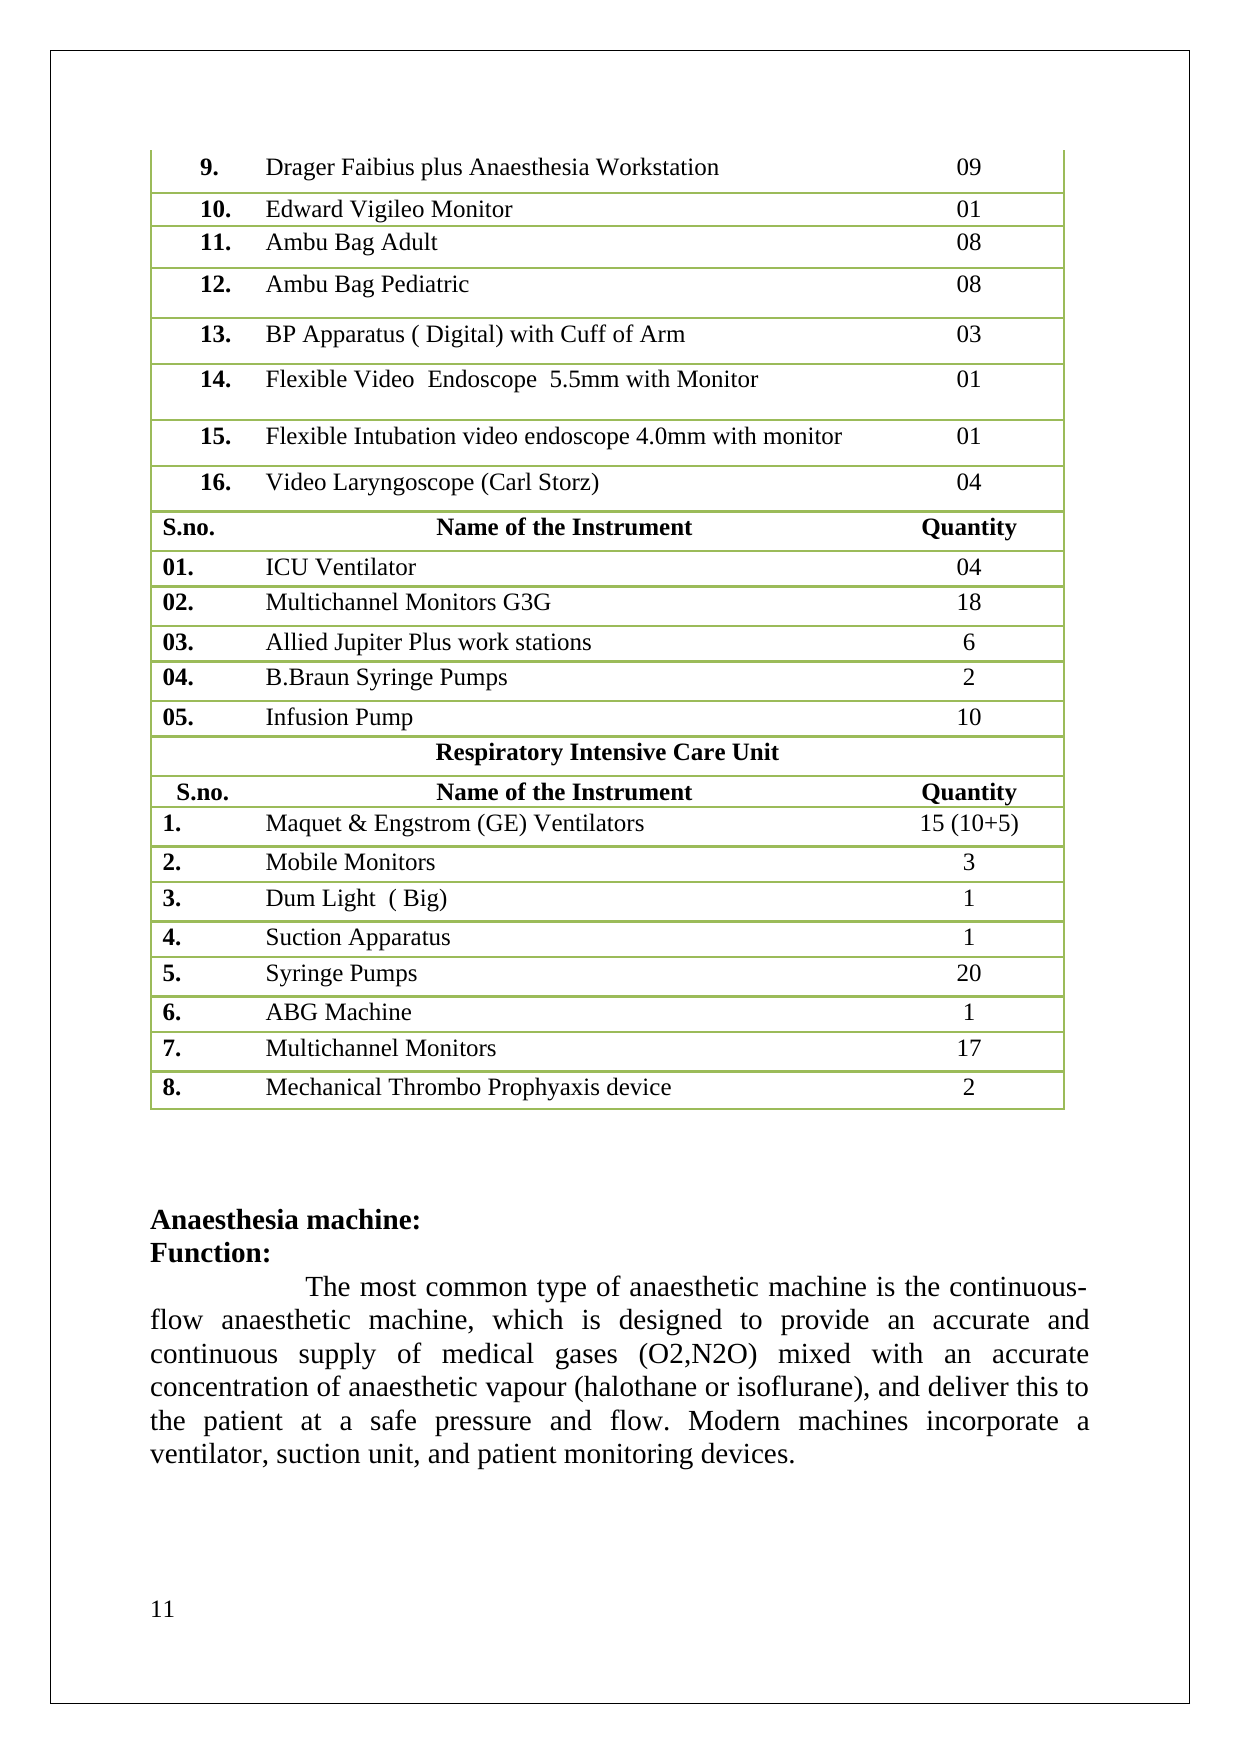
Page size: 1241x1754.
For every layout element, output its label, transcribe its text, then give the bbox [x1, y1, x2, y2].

table_cell 03 [874, 319, 1063, 362]
table_cell Quantity [874, 777, 1063, 806]
table_cell 17 [874, 1033, 1063, 1070]
table_cell Name of the Instrument [254, 513, 874, 550]
table_cell 03. [152, 627, 254, 660]
table_cell Name of the Instrument [254, 777, 874, 806]
table_cell 04 [874, 467, 1063, 510]
table_cell Flexible Video Endoscope 5.5mm with Monitor [254, 365, 874, 419]
table_cell Respiratory Intensive Care Unit [152, 738, 1063, 775]
table_cell 2 [874, 663, 1063, 700]
table_cell 6 [874, 627, 1063, 660]
table_cell B.Braun Syringe Pumps [254, 663, 874, 700]
text Anaesthesia machine: [150, 1202, 1090, 1235]
table_cell 6. [152, 998, 254, 1031]
table_cell Mobile Monitors [254, 848, 874, 881]
table_cell 12. [152, 269, 254, 317]
table_cell Infusion Pump [254, 702, 874, 735]
table_cell S.no. [152, 513, 254, 550]
table_cell Ambu Bag Pediatric [254, 269, 874, 317]
table_cell 10 [874, 702, 1063, 735]
table_cell Mechanical Thrombo Prophyaxis device [254, 1073, 874, 1108]
table_cell Multichannel Monitors G3G [254, 588, 874, 625]
table_cell 7. [152, 1033, 254, 1070]
table_cell 9. [152, 150, 254, 192]
table_cell 15 (10+5) [874, 808, 1063, 845]
table_cell Multichannel Monitors [254, 1033, 874, 1070]
text The most common type of anaesthetic machine is the continuous-flow anaesthetic machine, which is designed to provide an accurate and continuous supply of medical gases (O2,N2O) mixed with an accurate concentration of anaesthetic vapour (halothane or isoflurane), and deliver this to the patient at a safe pressure and flow. Modern machines incorporate a ventilator, suction unit, and patient monitoring devices. [150, 1269, 1090, 1470]
table_cell 01. [152, 552, 254, 585]
table_cell 1 [874, 998, 1063, 1031]
table_cell 14. [152, 365, 254, 419]
table_cell ABG Machine [254, 998, 874, 1031]
text Function: [150, 1235, 1090, 1269]
table_cell 04 [874, 552, 1063, 585]
table_cell 04. [152, 663, 254, 700]
table_cell 01 [874, 194, 1063, 225]
table_cell Syringe Pumps [254, 958, 874, 995]
table_cell 3 [874, 848, 1063, 881]
table_cell 4. [152, 923, 254, 956]
table_cell 13. [152, 319, 254, 362]
table_cell 01 [874, 365, 1063, 419]
table_cell 1 [874, 883, 1063, 920]
table_cell 09 [874, 150, 1063, 192]
table_cell 3. [152, 883, 254, 920]
table_cell 16. [152, 467, 254, 510]
table_cell Edward Vigileo Monitor [254, 194, 874, 225]
table_cell Video Laryngoscope (Carl Storz) [254, 467, 874, 510]
table_cell 08 [874, 227, 1063, 267]
table_cell ICU Ventilator [254, 552, 874, 585]
table_cell Flexible Intubation video endoscope 4.0mm with monitor [254, 421, 874, 464]
table_cell 2 [874, 1073, 1063, 1108]
table_cell 1. [152, 808, 254, 845]
table_cell 02. [152, 588, 254, 625]
table_cell 18 [874, 588, 1063, 625]
table_cell 08 [874, 269, 1063, 317]
table_cell Suction Apparatus [254, 923, 874, 956]
table_cell 5. [152, 958, 254, 995]
table_cell Ambu Bag Adult [254, 227, 874, 267]
table_cell 20 [874, 958, 1063, 995]
table_cell Allied Jupiter Plus work stations [254, 627, 874, 660]
table_cell S.no. [152, 777, 254, 806]
table_cell 2. [152, 848, 254, 881]
table_cell 11. [152, 227, 254, 267]
table_cell 15. [152, 421, 254, 464]
table_cell Quantity [874, 513, 1063, 550]
table_cell BP Apparatus ( Digital) with Cuff of Arm [254, 319, 874, 362]
table_cell 01 [874, 421, 1063, 464]
table_cell 05. [152, 702, 254, 735]
table_cell Drager Faibius plus Anaesthesia Workstation [254, 150, 874, 192]
table_cell Maquet & Engstrom (GE) Ventilators [254, 808, 874, 845]
table_cell 1 [874, 923, 1063, 956]
table_cell 8. [152, 1073, 254, 1108]
table_cell Dum Light ( Big) [254, 883, 874, 920]
table_cell 10. [152, 194, 254, 225]
